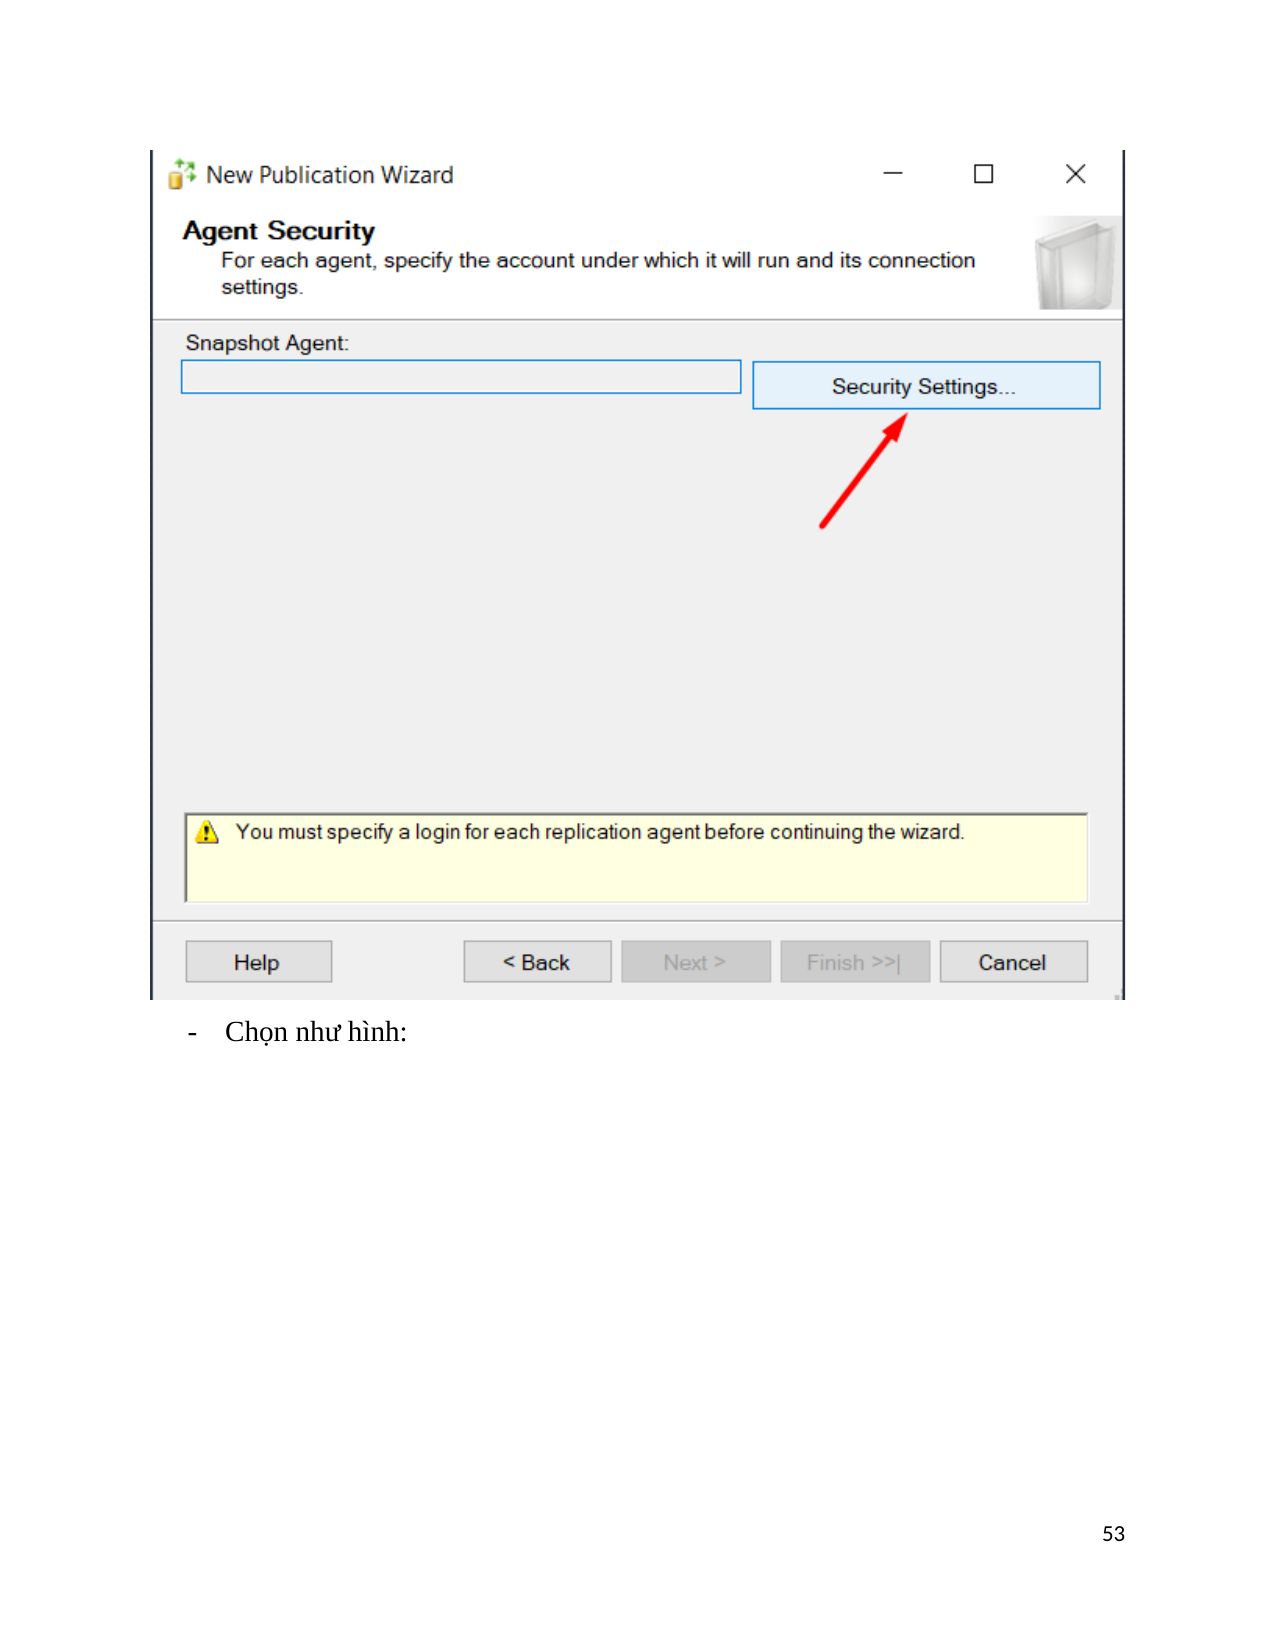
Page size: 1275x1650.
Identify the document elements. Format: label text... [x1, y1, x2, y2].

list Chọn như hình: [187, 1014, 1125, 1047]
picture [150, 150, 1125, 1000]
